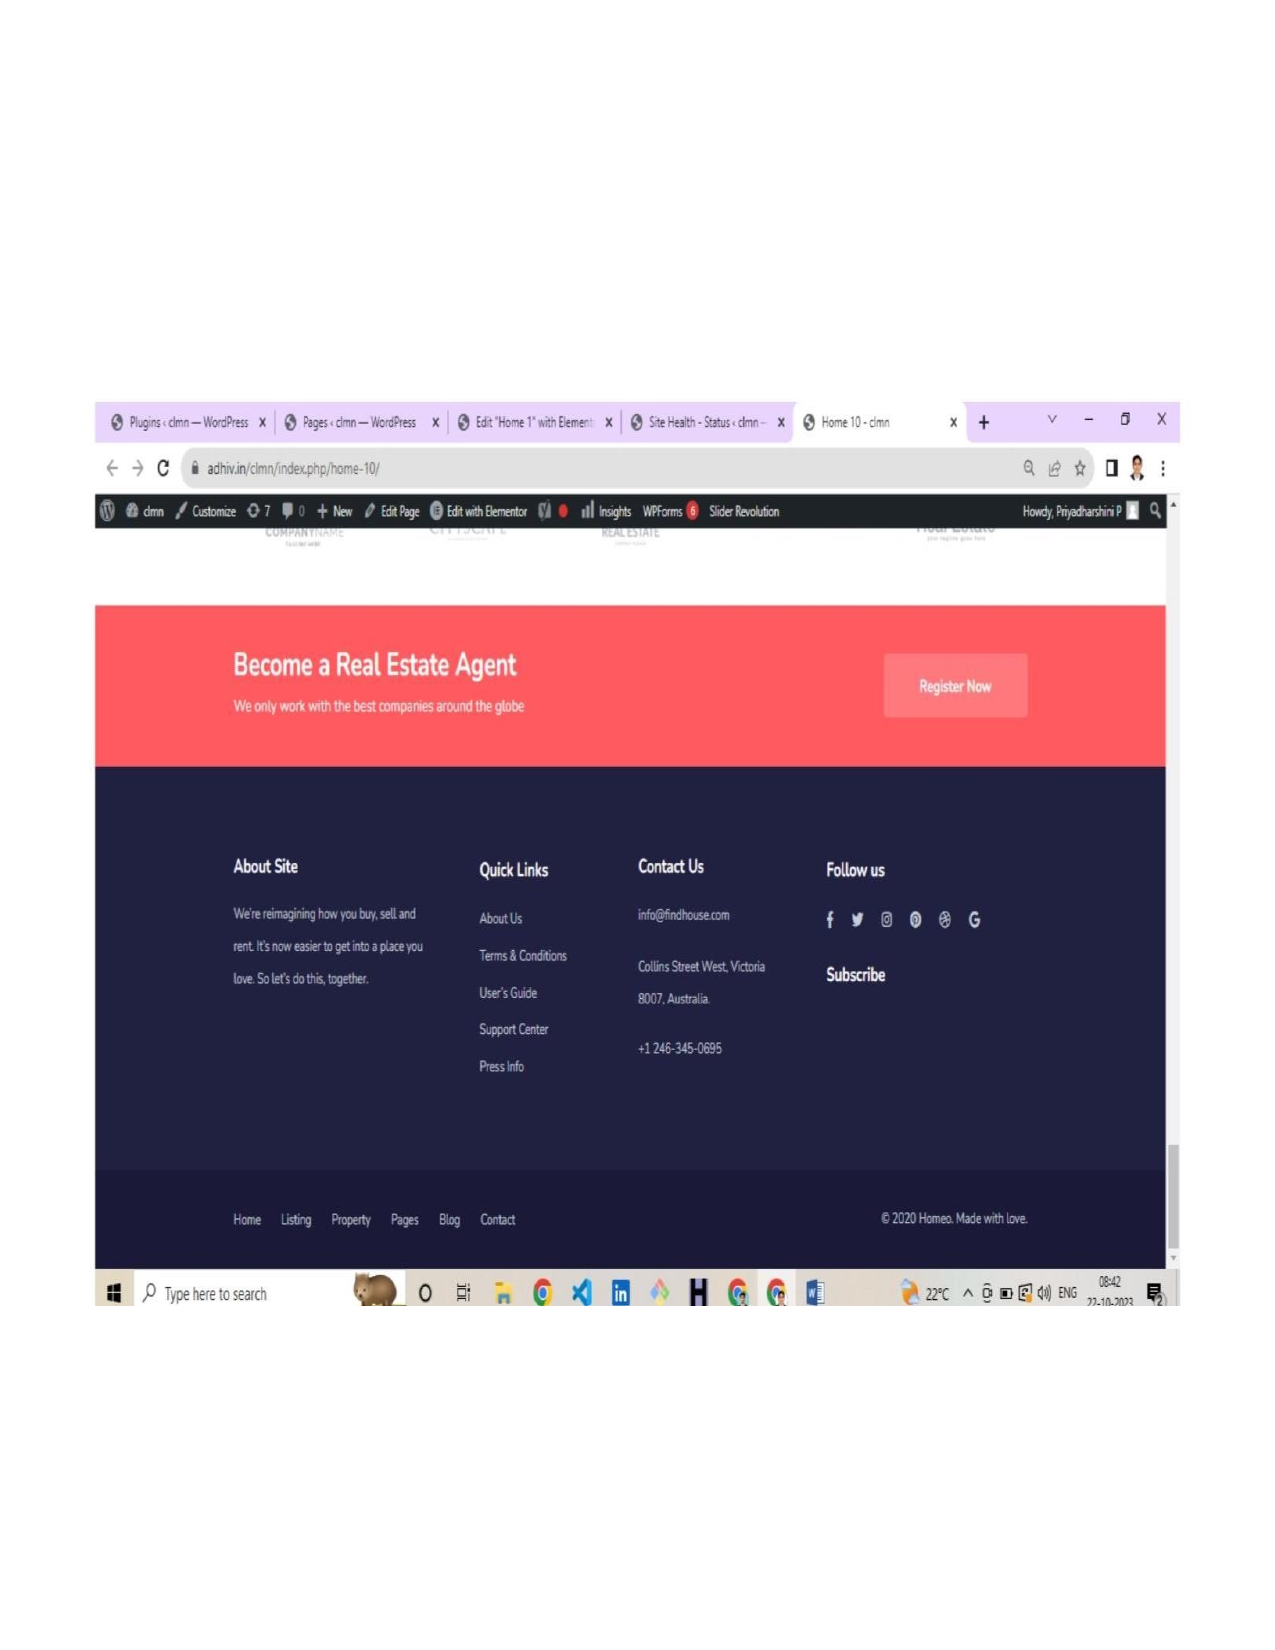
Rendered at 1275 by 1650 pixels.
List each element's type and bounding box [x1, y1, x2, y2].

picture [89, 398, 1190, 1306]
